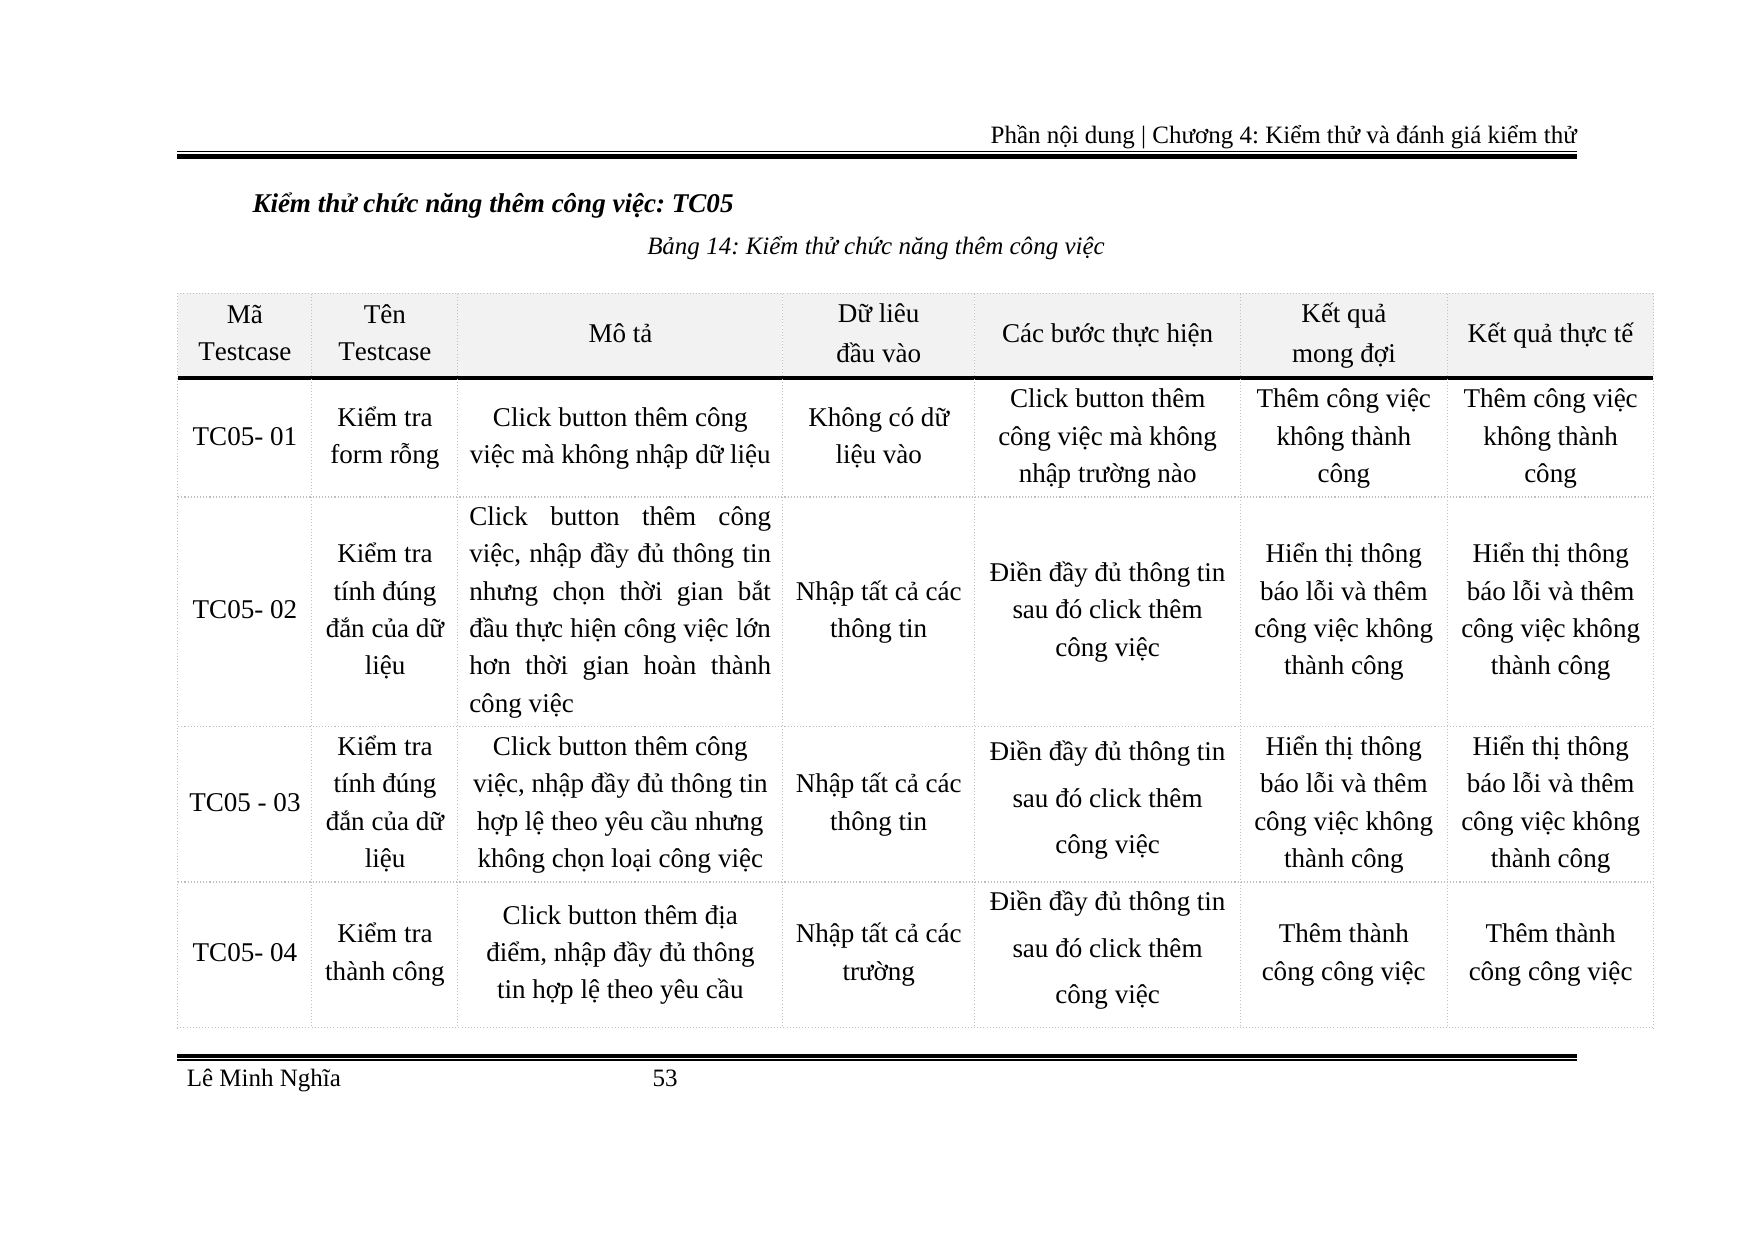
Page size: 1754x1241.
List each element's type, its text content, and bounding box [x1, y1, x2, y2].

table_cell TC05 - 03 [178, 726, 312, 881]
table_cell Điền đầy đủ thông tin sau đó click thêm công việc [975, 726, 1240, 881]
table_cell Hiển thị thông báo lỗi và thêm công việc không thành công [1240, 726, 1447, 881]
table_cell Click button thêm địa điểm, nhập đầy đủ thông tin hợp lệ theo yêu cầu [458, 881, 782, 1027]
table_cell Điền đầy đủ thông tin sau đó click thêm công việc [975, 881, 1240, 1027]
table_cell Click button thêm công việc, nhập đầy đủ thông tin nhưng chọn thời gian bắt đầu thực hiện công việc lớn hơn thời gian hoàn thành công việc [458, 496, 782, 726]
table_cell Nhập tất cả các trường [783, 881, 974, 1027]
table_header Tên Testcase [312, 293, 458, 376]
table_cell Click button thêm công việc, nhập đầy đủ thông tin hợp lệ theo yêu cầu nhưng không chọn loại công việc [458, 726, 782, 881]
table_header Mã Testcase [178, 293, 312, 376]
table_cell Thêm công việc không thành công [1240, 380, 1447, 496]
table_cell Hiển thị thông báo lỗi và thêm công việc không thành công [1240, 496, 1447, 726]
table_header Dữ liêu đầu vào [783, 293, 974, 376]
table_cell Nhập tất cả các thông tin [783, 496, 974, 726]
table_cell TC05- 01 [178, 380, 312, 496]
table_cell Hiển thị thông báo lỗi và thêm công việc không thành công [1447, 726, 1654, 881]
table_cell Click button thêm công việc mà không nhập dữ liệu [458, 380, 782, 496]
table_cell Click button thêm công việc mà không nhập trường nào [975, 380, 1240, 496]
table_cell Kiểm tra tính đúng đắn của dữ liệu [312, 496, 458, 726]
table_cell Kiểm tra form rỗng [312, 380, 458, 496]
table_header Kết quả thực tế [1447, 293, 1654, 376]
text Bảng 14: Kiểm thử chức năng thêm công việc [177, 231, 1577, 260]
table_cell Nhập tất cả các thông tin [783, 726, 974, 881]
table_header Mô tả [458, 293, 782, 376]
table_cell Không có dữ liệu vào [783, 380, 974, 496]
table_cell Thêm thành công công việc [1240, 881, 1447, 1027]
table_cell TC05- 04 [178, 881, 312, 1027]
list Kiểm thử chức năng thêm công việc: TC05 [252, 187, 1577, 218]
table_cell Thêm công việc không thành công [1447, 379, 1654, 496]
table_cell TC05- 02 [178, 496, 312, 726]
table_cell Kiểm tra thành công [312, 881, 458, 1027]
table_cell Thêm thành công công việc [1447, 881, 1654, 1027]
table_cell Hiển thị thông báo lỗi và thêm công việc không thành công [1447, 496, 1654, 726]
table_header Các bước thực hiện [975, 293, 1240, 376]
table_cell Điền đầy đủ thông tin sau đó click thêm công việc [975, 496, 1240, 726]
table_header Kết quả mong đợi [1240, 293, 1447, 376]
table_cell Kiểm tra tính đúng đắn của dữ liệu [312, 726, 458, 881]
